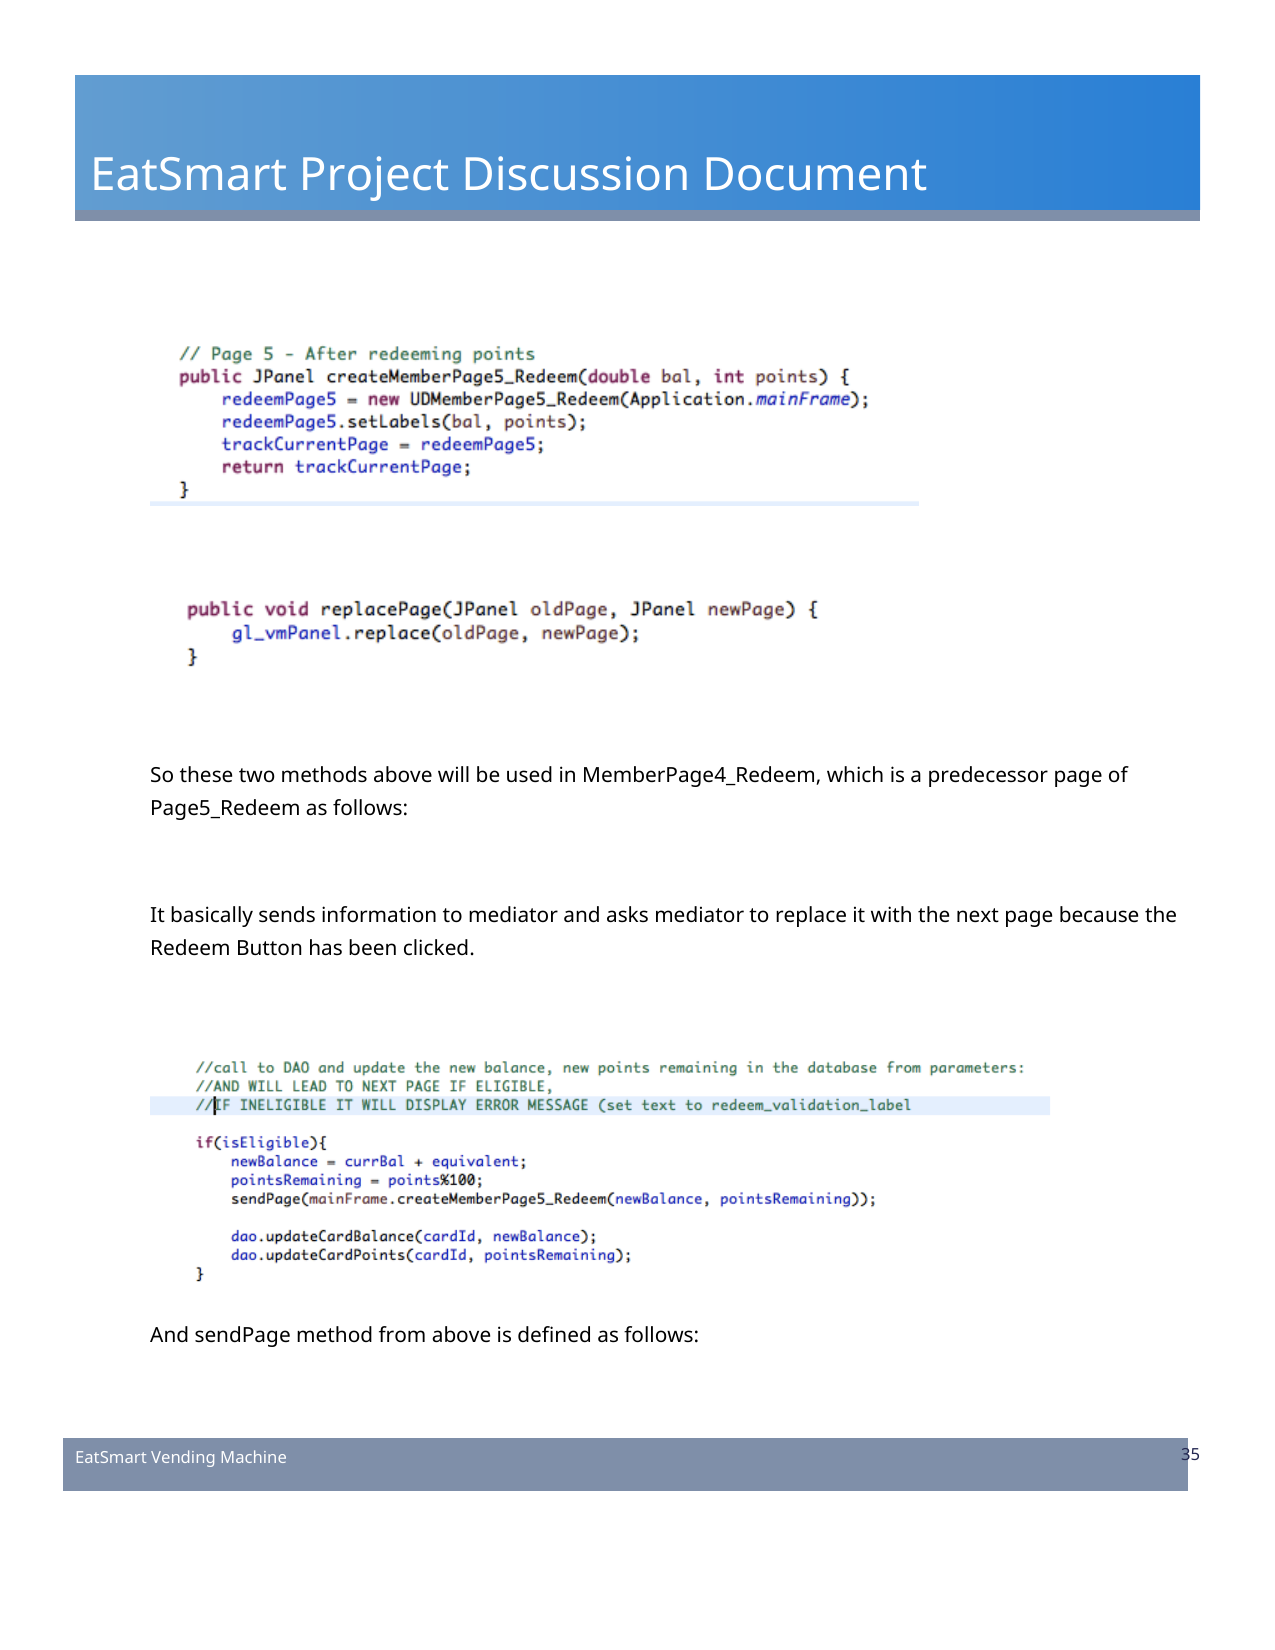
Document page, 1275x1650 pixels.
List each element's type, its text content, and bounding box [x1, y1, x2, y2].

picture [150, 1039, 1050, 1295]
picture [150, 327, 919, 506]
picture [150, 584, 901, 682]
text And sendPage method from above is defined as follows: [150, 1320, 1200, 1348]
text So these two methods above will be used in MemberPage4_Redeem, which is a predecessor page of Page5_Redeem as follows: [150, 761, 1200, 822]
text It basically sends information to mediator and asks mediator to replace it with the next page because the Redeem Button has been clicked. [150, 900, 1200, 961]
